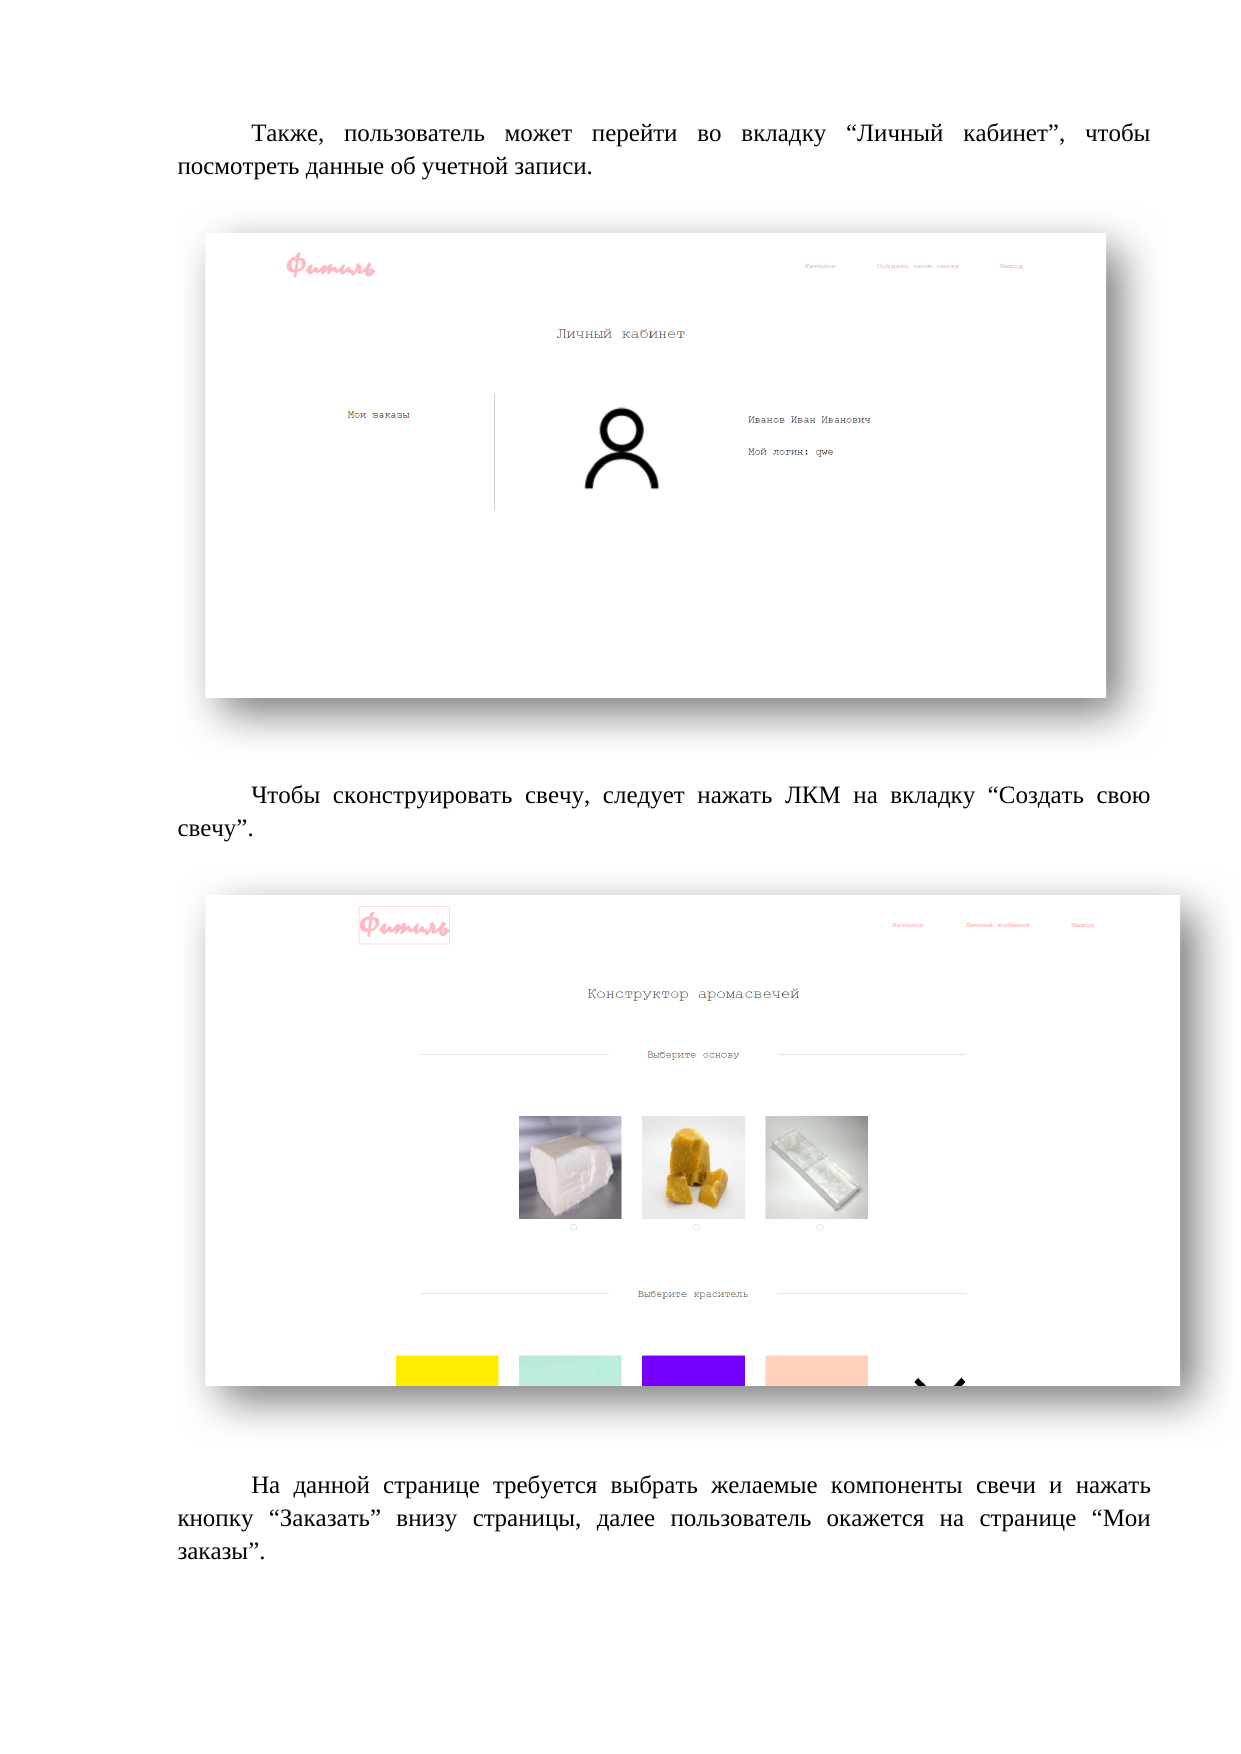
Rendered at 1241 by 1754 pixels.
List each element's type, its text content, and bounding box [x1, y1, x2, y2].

text На данной странице требуется выбрать желаемые компоненты свечи и нажать кнопку “Заказать” внизу страницы, далее пользователь окажется на странице “Мои заказы”. [177, 1470, 1152, 1565]
picture [205, 233, 1107, 698]
text Чтобы сконструировать свечу, следует нажать ЛКМ на вкладку “Создать свою свечу”. [177, 780, 1152, 842]
picture [205, 895, 1181, 1386]
text Также, пользователь может перейти во вкладку “Личный кабинет”, чтобы посмотреть данные об учетной записи. [177, 118, 1152, 180]
